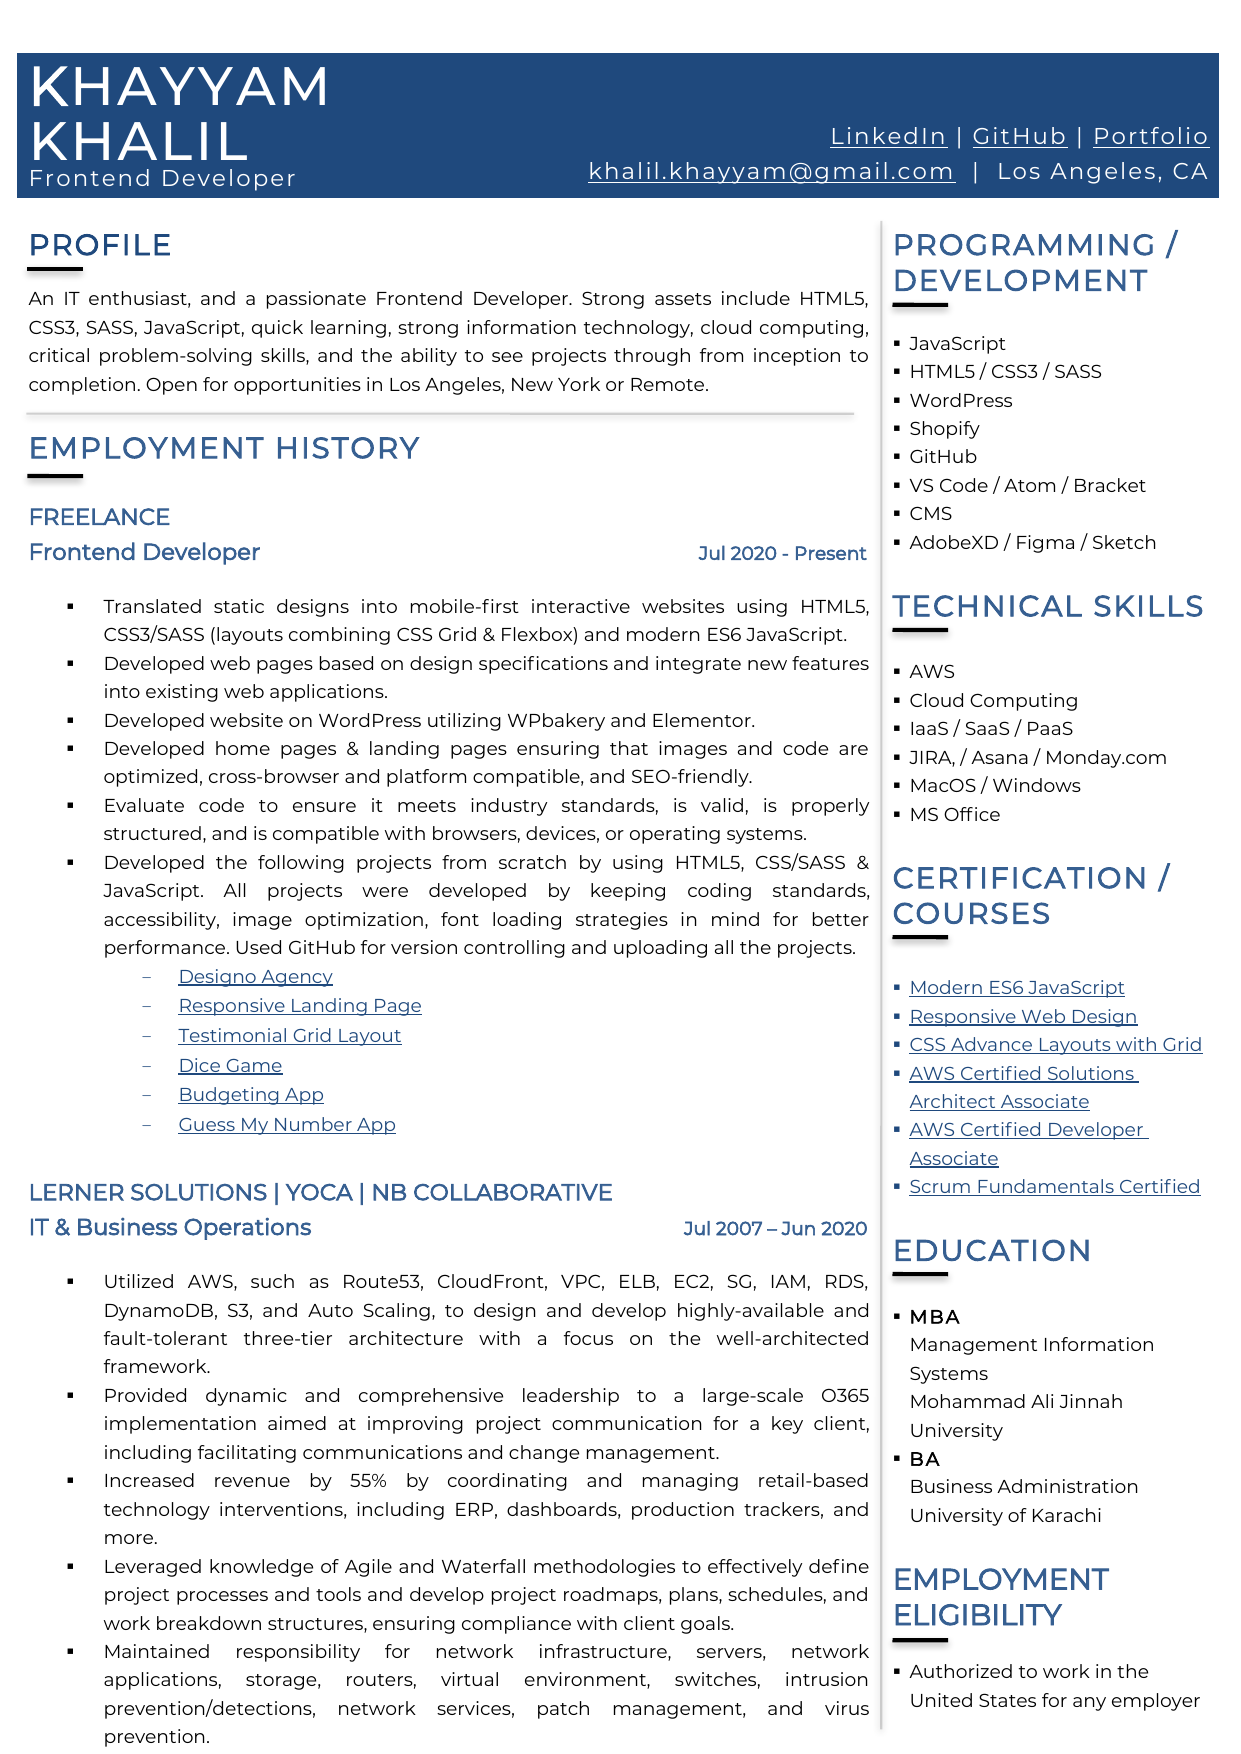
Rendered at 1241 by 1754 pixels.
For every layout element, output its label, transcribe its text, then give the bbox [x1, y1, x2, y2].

table_header KHAYYAM KHALIL Frontend Developer [17, 53, 412, 198]
table_cell PROGRAMMING / DEVELOPMENT JavaScript HTML5 / CSS3 / SASS WordPress Shopify GitHub VS Code / Atom / Bracket CMS AdobeXD / Figma / Sketch TECHNICAL SKILLS AWS Cloud Computing IaaS / SaaS / PaaS JIRA, / Asana / Monday.com MacOS / Windows MS Office CERTIFICATION / COURSES Modern ES6 JavaScript Responsive Web Design CSS Advance Layouts with Grid AWS Certified Solutions Architect Associate AWS Certified Developer Associate Scrum Fundamentals Certified EDUCATION MBA Management Information Systems Mohammad Ali Jinnah University BA Business Administration University of Karachi EMPLOYMENT ELIGIBILITY Authorized to work in the United States for any employer [881, 198, 1219, 1748]
table_cell PROFILE An IT enthusiast, and a passionate Frontend Developer. Strong assets include HTML5, CSS3, SASS, JavaScript, quick learning, strong information technology, cloud computing, critical problem-solving skills, and the ability to see projects through from inception to completion. Open for opportunities in Los Angeles, New York or Remote. EMPLOYMENT HISTORY FREELANCE Frontend Developer Jul 2020 - Present Translated static designs into mobile-first interactive websites using HTML5, CSS3/SASS (layouts combining CSS Grid & Flexbox) and modern ES6 JavaScript. Developed web pages based on design specifications and integrate new features into existing web applications. Developed website on WordPress utilizing WPbakery and Elementor. Developed home pages & landing pages ensuring that images and code are optimized, cross-browser and platform compatible, and SEO-friendly. Evaluate code to ensure it meets industry standards, is valid, is properly structured, and is compatible with browsers, devices, or operating systems. Developed the following projects from scratch by using HTML5, CSS/SASS & JavaScript. All projects were developed by keeping coding standards, accessibility, image optimization, font loading strategies in mind for better performance. Used GitHub for version controlling and uploading all the projects. Designo Agency Responsive Landing Page Testimonial Grid Layout Dice Game Budgeting App Guess My Number App LERNER SOLUTIONS | YOCA | NB COLLABORATIVE IT & Business Operations Jul 2007 – Jun 2020 Utilized AWS, such as Route53, CloudFront, VPC, ELB, EC2, SG, IAM, RDS, DynamoDB, S3, and Auto Scaling, to design and develop highly-available and fault-tolerant three-tier architecture with a focus on the well-architected framework. Provided dynamic and comprehensive leadership to a large-scale O365 implementation aimed at improving project communication for a key client, including facilitating communications and change management. Increased revenue by 55% by coordinating and managing retail-based technology interventions, including ERP, dashboards, production trackers, and more. Leveraged knowledge of Agile and Waterfall methodologies to effectively define project processes and tools and develop project roadmaps, plans, schedules, and work breakdown structures, ensuring compliance with client goals. Maintained responsibility for network infrastructure, servers, network applications, storage, routers, virtual environment, switches, intrusion prevention/detections, network services, patch management, and virus prevention. [17, 198, 881, 1748]
table_header LinkedIn | GitHub | Portfolio khalil.khayyam@gmail.com | Los Angeles, CA [412, 53, 1219, 198]
